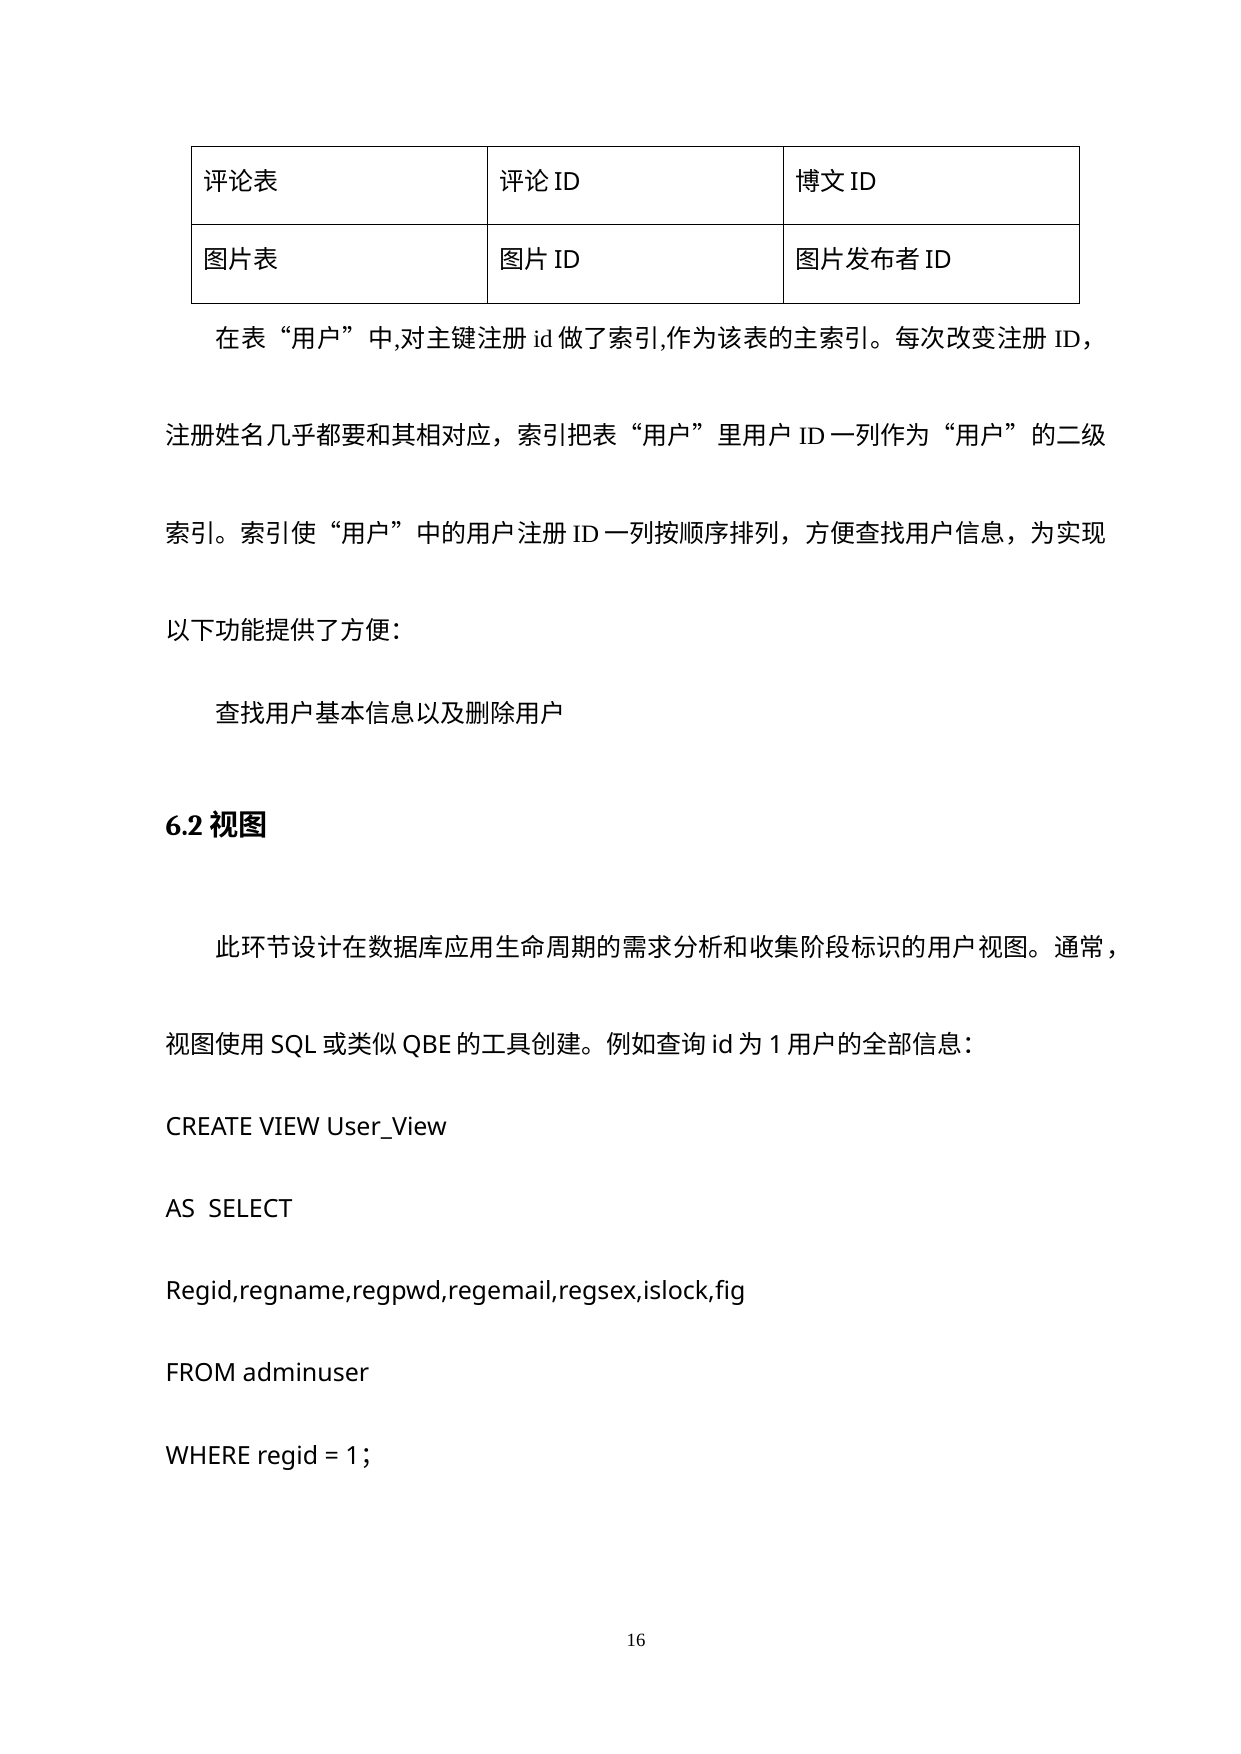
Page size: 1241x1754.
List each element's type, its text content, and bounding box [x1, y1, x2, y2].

text FROM adminuser [165, 1339, 1106, 1404]
text AS SELECT [165, 1175, 1106, 1240]
table_cell 评论ID [488, 147, 783, 224]
table_cell 评论表 [192, 147, 487, 224]
table_cell 图片发布者ID [784, 225, 1079, 303]
table_cell 图片表 [192, 225, 487, 303]
text 查找用户基本信息以及删除用户 [165, 679, 1106, 744]
table_cell 图片ID [488, 225, 783, 303]
text Regid,regname,regpwd,regemail,regsex,islock,fig [165, 1257, 1106, 1322]
text WHERE regid = 1； [165, 1421, 1106, 1486]
table_cell 博文ID [784, 147, 1079, 224]
text 在表“用户”中,对主键注册id做了索引,作为该表的主索引。每次改变注册ID，注册姓名几乎都要和其相对应，索引把表“用户”里用户ID一列作为“用户”的二级索引。索引使“用户”中的用户注册ID一列按顺序排列，方便查找用户信息，为实现以下功能提供了方便： [165, 304, 1106, 661]
subtitle 6.2 视图 [165, 790, 1106, 855]
text 此环节设计在数据库应用生命周期的需求分析和收集阶段标识的用户视图。通常，视图使用SQL或类似QBE的工具创建。例如查询id为1用户的全部信息： [165, 913, 1106, 1075]
text CREATE VIEW User_View [165, 1093, 1106, 1158]
